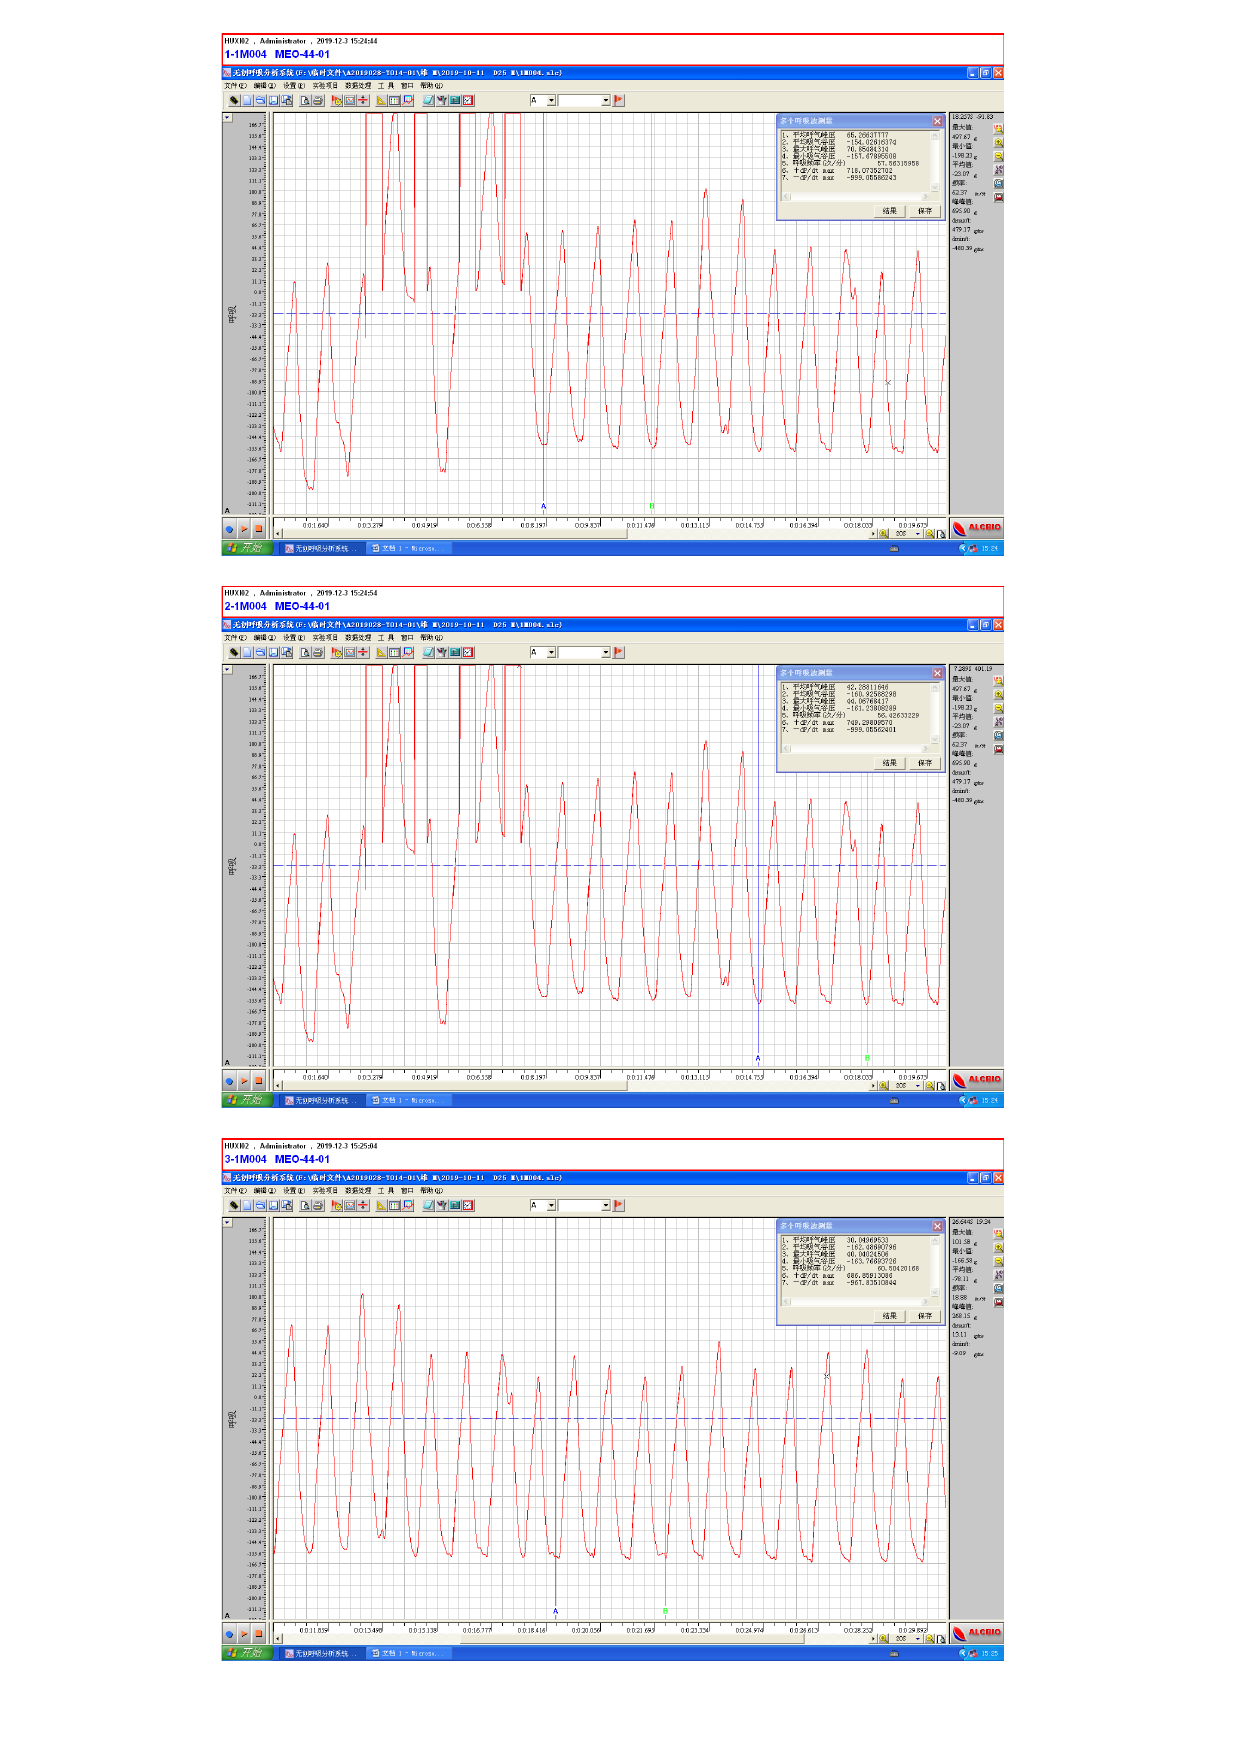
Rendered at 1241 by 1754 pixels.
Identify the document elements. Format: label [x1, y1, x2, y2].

picture [221, 1138, 1004, 1661]
picture [221, 586, 1004, 1108]
picture [221, 33, 1004, 556]
